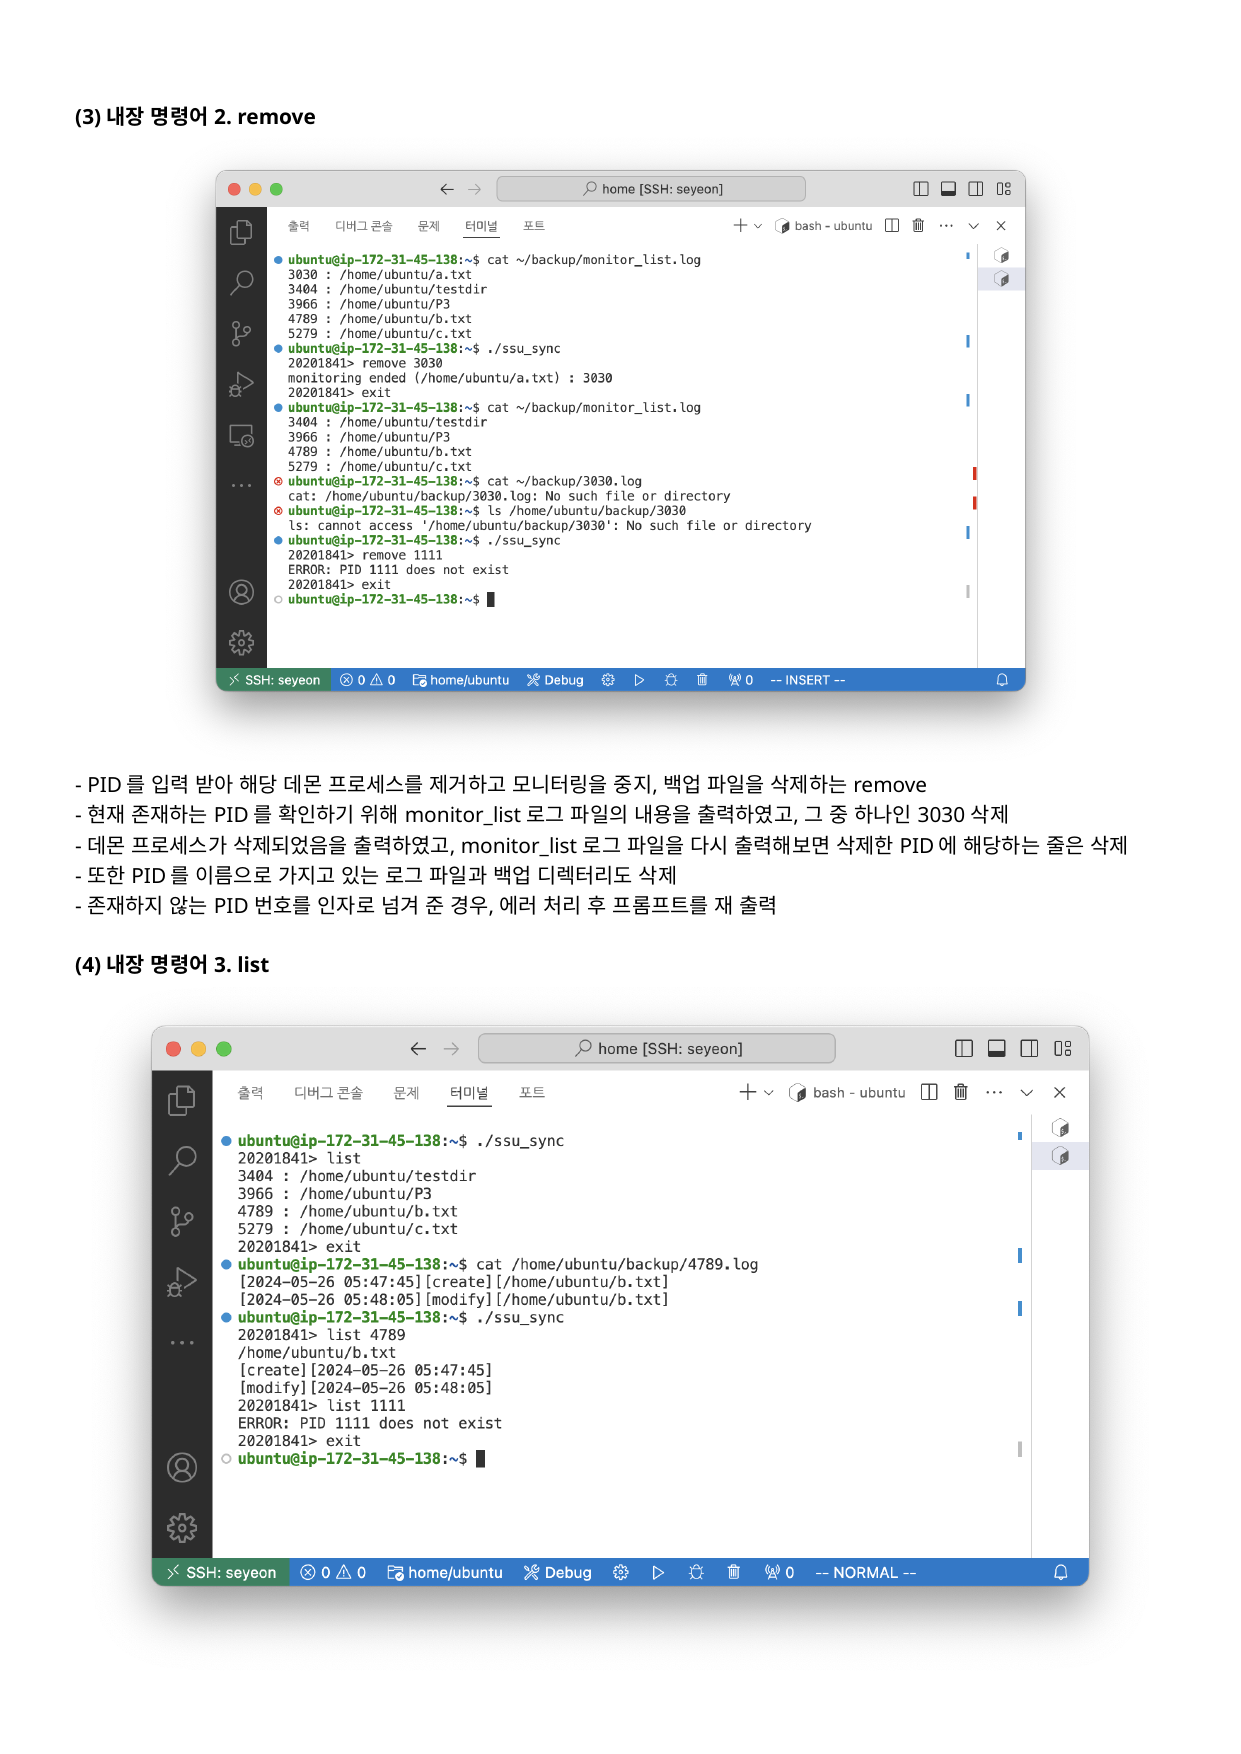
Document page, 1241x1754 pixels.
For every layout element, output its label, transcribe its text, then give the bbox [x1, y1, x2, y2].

text - 존재하지 않는 PID 번호를 인자로 넘겨 준 경우, 에러 처리 후 프롬프트를 재 출력 [75, 889, 1165, 920]
picture [157, 130, 1083, 769]
picture [81, 978, 1159, 1679]
text - PID를 입력 받아 해당 데몬 프로세스를 제거하고 모니터링을 중지, 백업 파일을 삭제하는 remove [75, 768, 1165, 799]
text (4) 내장 명령어 3. list [75, 948, 1165, 979]
text - 현재 존재하는 PID를 확인하기 위해 monitor_list 로그 파일의 내용을 출력하였고, 그 중 하나인 3030 삭제 [75, 799, 1165, 829]
text - 또한 PID를 이름으로 가지고 있는 로그 파일과 백업 디렉터리도 삭제 [75, 859, 1165, 889]
text (3) 내장 명령어 2. remove [75, 101, 1165, 131]
text - 데몬 프로세스가 삭제되었음을 출력하였고, monitor_list 로그 파일을 다시 출력해보면 삭제한 PID에 해당하는 줄은 삭제 [75, 829, 1165, 859]
